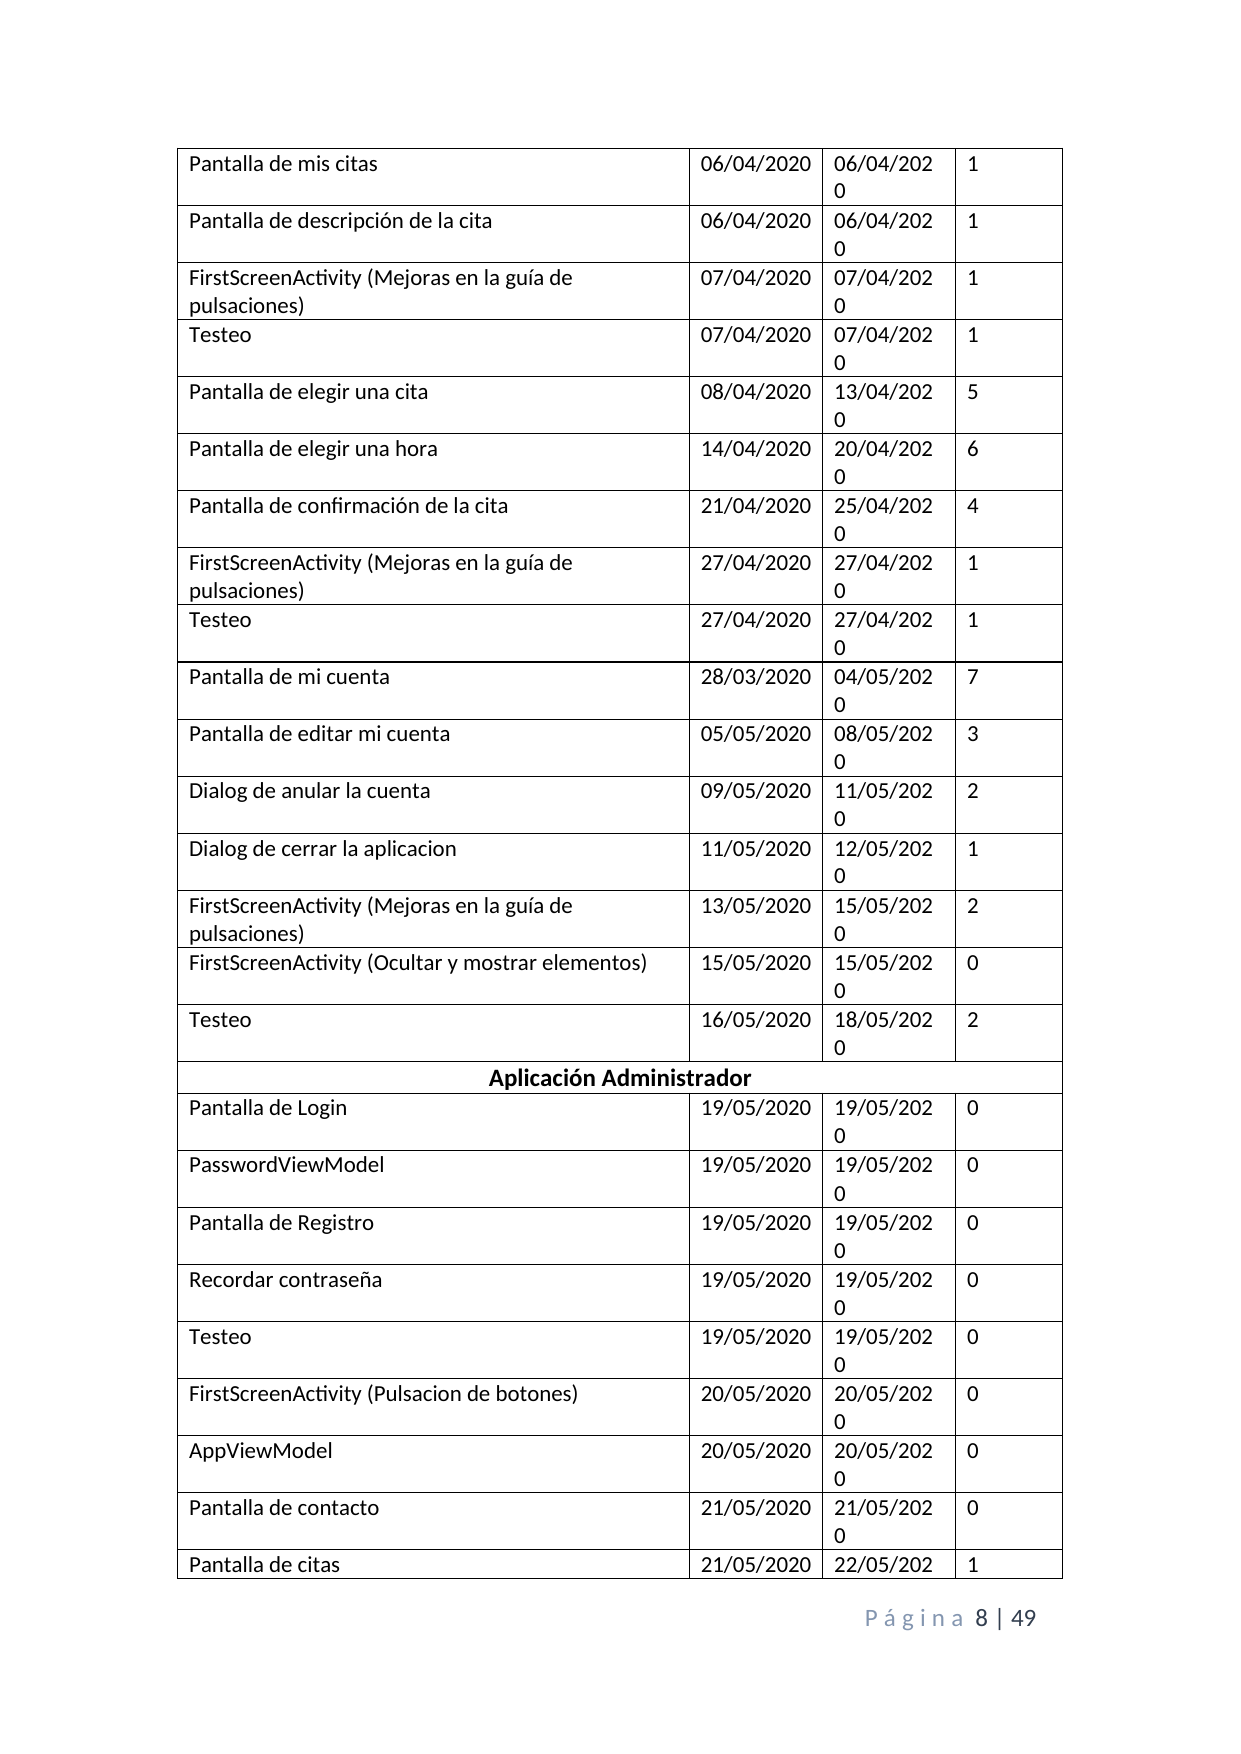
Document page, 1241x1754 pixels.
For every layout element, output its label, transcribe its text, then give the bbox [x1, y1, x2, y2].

table_cell 21/05/2020 [823, 1493, 955, 1549]
table_cell 25/04/2020 [823, 491, 955, 547]
table_cell 0 [956, 1379, 1062, 1435]
table_cell 21/04/2020 [690, 491, 822, 547]
table_cell 06/04/2020 [690, 206, 822, 262]
table_cell Pantalla de elegir una hora [178, 434, 689, 490]
table_cell Pantalla de citas [178, 1550, 689, 1578]
table_cell Recordar contraseña [178, 1265, 689, 1321]
table_cell Pantalla de contacto [178, 1493, 689, 1549]
table_cell Aplicación Administrador [178, 1062, 1062, 1092]
table_cell FirstScreenActivity (Ocultar y mostrar elementos) [178, 948, 689, 1004]
table_cell 1 [956, 206, 1062, 262]
table_cell 12/05/2020 [823, 834, 955, 890]
table_cell 2 [956, 777, 1062, 833]
table_cell 21/05/2020 [690, 1493, 822, 1549]
table_cell 27/04/2020 [823, 605, 955, 661]
table_cell 07/04/2020 [823, 263, 955, 319]
table_cell Dialog de anular la cuenta [178, 777, 689, 833]
table_cell Pantalla de descripción de la cita [178, 206, 689, 262]
table_cell 1 [956, 263, 1062, 319]
table_cell 2 [956, 891, 1062, 947]
table_cell PasswordViewModel [178, 1151, 689, 1207]
table_cell AppViewModel [178, 1436, 689, 1492]
table_cell Testeo [178, 320, 689, 376]
table_cell FirstScreenActivity (Mejoras en la guía de pulsaciones) [178, 263, 689, 319]
table_cell 11/05/2020 [690, 834, 822, 890]
table_cell 06/04/2020 [690, 149, 822, 205]
table_cell 13/05/2020 [690, 891, 822, 947]
table_cell 4 [956, 491, 1062, 547]
table_cell Testeo [178, 605, 689, 661]
table_cell Pantalla de Registro [178, 1208, 689, 1264]
table_cell 18/05/2020 [823, 1005, 955, 1061]
table_cell 7 [956, 663, 1062, 718]
table_cell 0 [956, 948, 1062, 1004]
table_cell 15/05/2020 [823, 891, 955, 947]
table_cell 0 [956, 1094, 1062, 1149]
table_cell 1 [956, 548, 1062, 604]
table_cell 19/05/2020 [690, 1208, 822, 1264]
table_cell 3 [956, 720, 1062, 776]
table_cell 1 [956, 149, 1062, 205]
table_cell Pantalla de editar mi cuenta [178, 720, 689, 776]
table_cell 08/04/2020 [690, 377, 822, 433]
table_cell 20/05/2020 [823, 1436, 955, 1492]
table_cell Testeo [178, 1322, 689, 1378]
table_cell FirstScreenActivity (Pulsacion de botones) [178, 1379, 689, 1435]
table_cell Pantalla de Login [178, 1094, 689, 1149]
table_cell 14/04/2020 [690, 434, 822, 490]
table_cell 19/05/2020 [690, 1265, 822, 1321]
table_cell 20/04/2020 [823, 434, 955, 490]
table_cell 0 [956, 1436, 1062, 1492]
table_cell 27/04/2020 [690, 548, 822, 604]
table_cell 0 [956, 1208, 1062, 1264]
table_cell 0 [956, 1151, 1062, 1207]
table_cell 20/05/2020 [823, 1379, 955, 1435]
table_cell 05/05/2020 [690, 720, 822, 776]
table_cell Testeo [178, 1005, 689, 1061]
table_cell 15/05/2020 [823, 948, 955, 1004]
table_cell 06/04/2020 [823, 206, 955, 262]
table_cell 6 [956, 434, 1062, 490]
table_cell 1 [956, 320, 1062, 376]
table_cell 19/05/2020 [823, 1322, 955, 1378]
table_cell 15/05/2020 [690, 948, 822, 1004]
table_cell 19/05/2020 [823, 1265, 955, 1321]
table_cell 19/05/2020 [823, 1208, 955, 1264]
table_cell 0 [956, 1322, 1062, 1378]
table_cell Pantalla de confirmación de la cita [178, 491, 689, 547]
table_cell 08/05/2020 [823, 720, 955, 776]
table_cell 19/05/2020 [823, 1094, 955, 1149]
table_cell 19/05/2020 [690, 1151, 822, 1207]
table_cell Pantalla de mis citas [178, 149, 689, 205]
table_cell 13/04/2020 [823, 377, 955, 433]
table_cell 07/04/2020 [690, 263, 822, 319]
table_cell 2 [956, 1005, 1062, 1061]
table_cell 04/05/2020 [823, 663, 955, 718]
table_cell Pantalla de elegir una cita [178, 377, 689, 433]
table_cell Pantalla de mi cuenta [178, 663, 689, 718]
table_cell 20/05/2020 [690, 1379, 822, 1435]
table_cell 1 [956, 1550, 1062, 1578]
table_cell 27/04/2020 [823, 548, 955, 604]
table_cell 27/04/2020 [690, 605, 822, 661]
table_cell 06/04/2020 [823, 149, 955, 205]
table_cell 07/04/2020 [690, 320, 822, 376]
table_cell 20/05/2020 [690, 1436, 822, 1492]
table_cell Dialog de cerrar la aplicacion [178, 834, 689, 890]
table_cell 19/05/2020 [690, 1322, 822, 1378]
table_cell FirstScreenActivity (Mejoras en la guía de pulsaciones) [178, 891, 689, 947]
table_cell 09/05/2020 [690, 777, 822, 833]
table_cell 0 [956, 1493, 1062, 1549]
table_cell 28/03/2020 [690, 663, 822, 718]
table_cell 07/04/2020 [823, 320, 955, 376]
table_cell 19/05/2020 [690, 1094, 822, 1149]
table_cell 5 [956, 377, 1062, 433]
table_cell 22/05/2020 [823, 1550, 955, 1578]
table_cell 1 [956, 605, 1062, 661]
table_cell 21/05/2020 [690, 1550, 822, 1578]
table_cell 11/05/2020 [823, 777, 955, 833]
table_cell 1 [956, 834, 1062, 890]
table_cell FirstScreenActivity (Mejoras en la guía de pulsaciones) [178, 548, 689, 604]
table_cell 0 [956, 1265, 1062, 1321]
table_cell 16/05/2020 [690, 1005, 822, 1061]
table_cell 19/05/2020 [823, 1151, 955, 1207]
